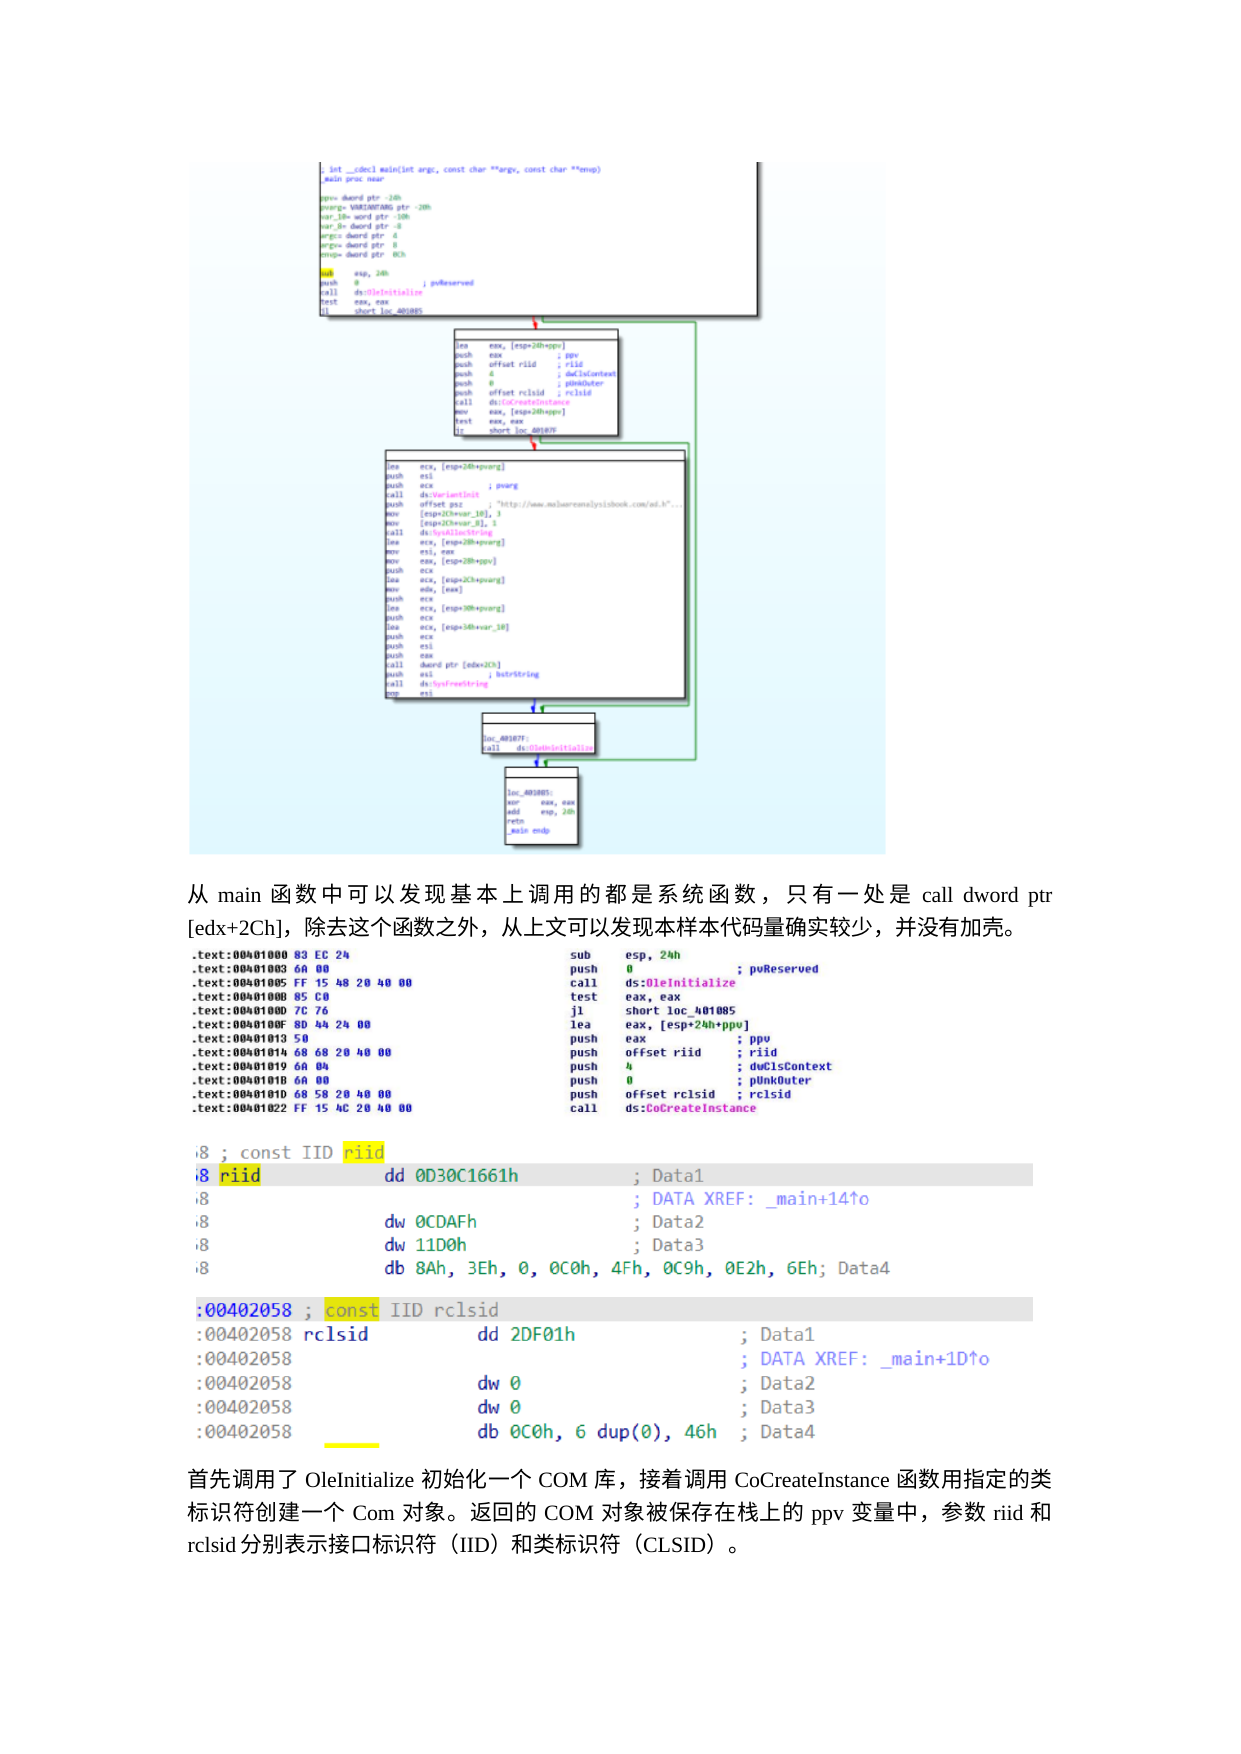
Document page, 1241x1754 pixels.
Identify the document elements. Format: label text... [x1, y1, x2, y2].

picture [187, 1137, 1053, 1449]
text 首先调用了 OleInitialize 初始化一个 COM 库，接着调用 CoCreateInstance 函数用指定的类标识符创建一个 Com 对象。返回的 COM 对象被保存在栈上的 ppv 变量中，参数 riid 和 rclsid分别表示接口标识符（IID）和类标识符（CLSID）。 [187, 1462, 1053, 1559]
picture [187, 162, 887, 857]
picture [187, 942, 1020, 1134]
